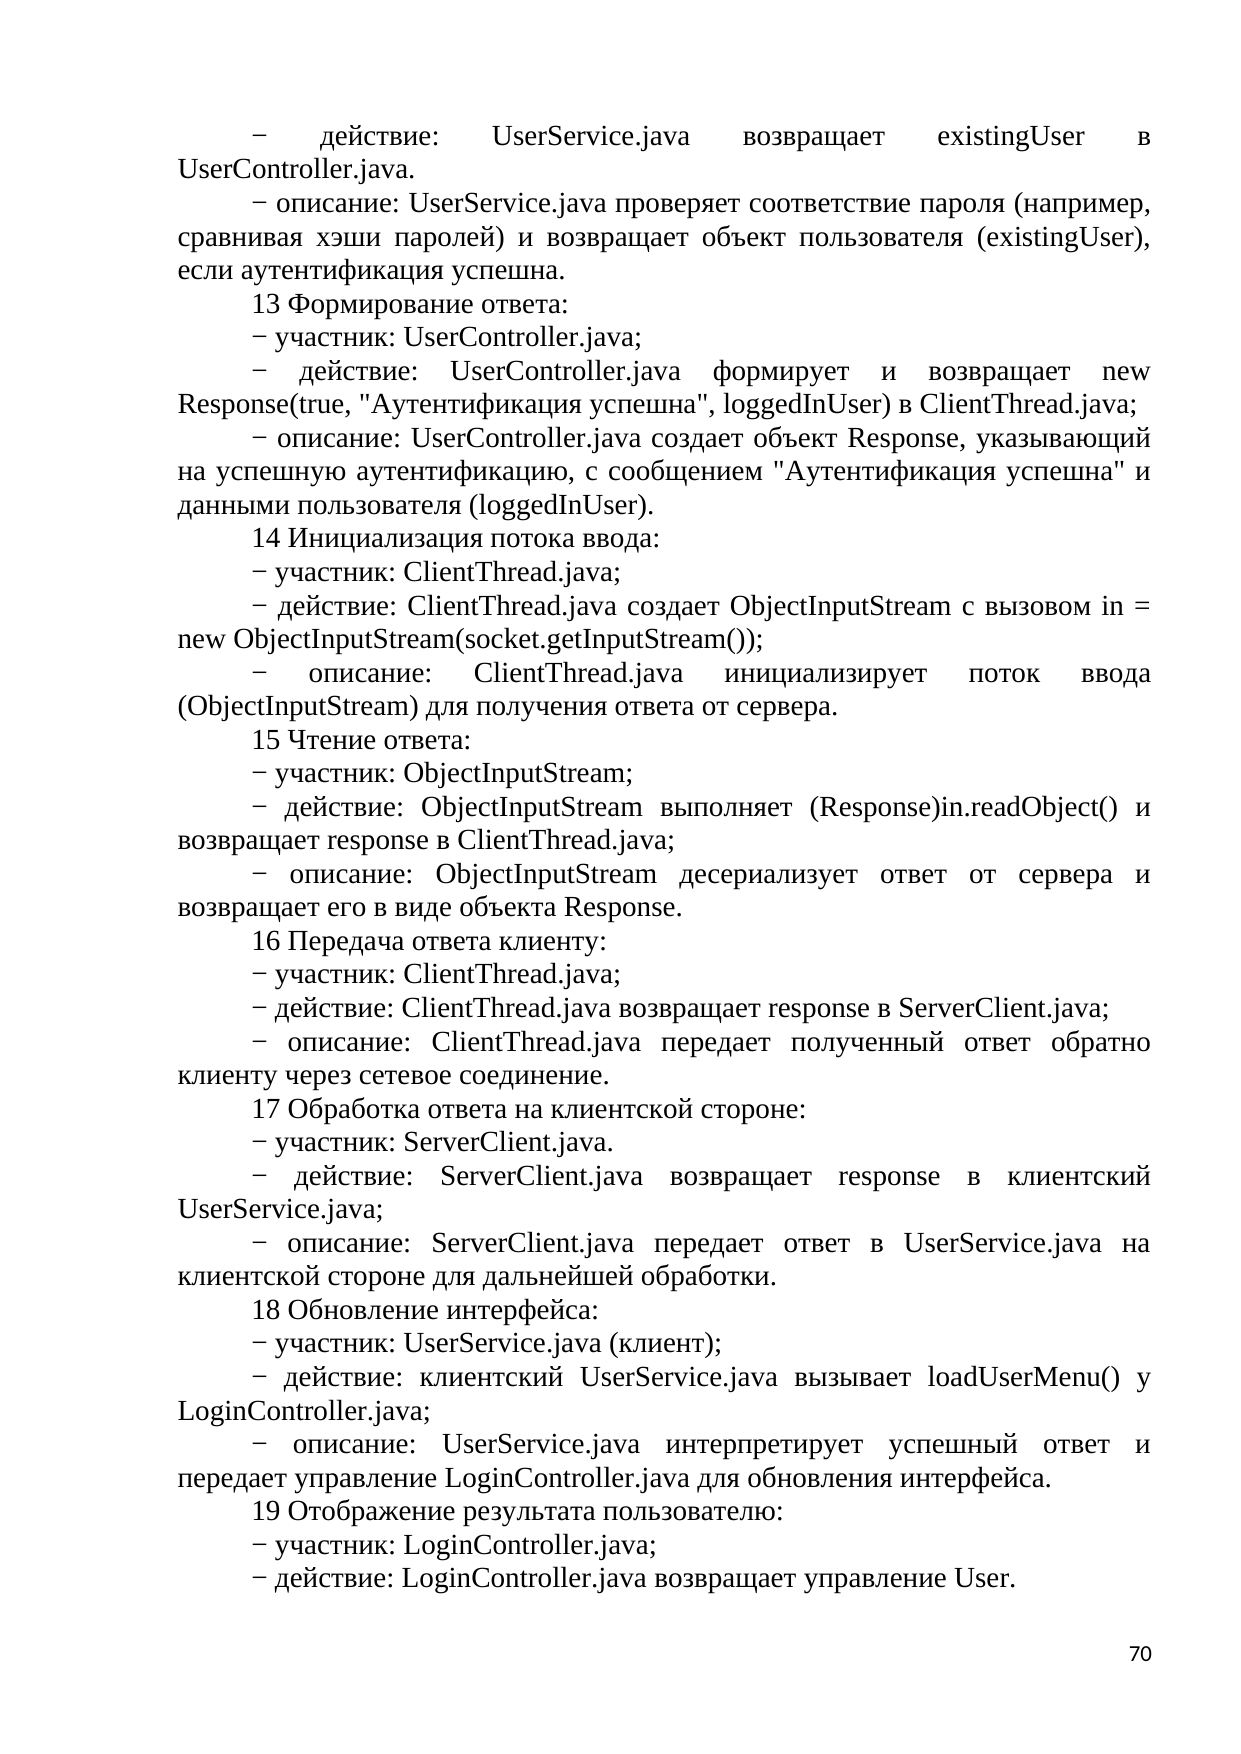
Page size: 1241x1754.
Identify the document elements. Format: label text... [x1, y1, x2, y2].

text 16 Передача ответа клиенту: [177, 923, 1152, 957]
text − участник: LoginController.java; [177, 1527, 1152, 1560]
text − действие: ObjectInputStream выполняет (Response)in.readObject() и возвращает response в ClientThread.java; [177, 789, 1152, 856]
text − описание: UserController.java создает объект Response, указывающий на успешную аутентификацию, с сообщением "Аутентификация успешна" и данными пользователя (loggedInUser). [177, 420, 1152, 521]
text − описание: UserService.java проверяет соответствие пароля (например, сравнивая хэши паролей) и возвращает объект пользователя (existingUser), если аутентификация успешна. [177, 185, 1152, 286]
text 18 Обновление интерфейса: [177, 1292, 1152, 1326]
text − описание: ClientThread.java передает полученный ответ обратно клиенту через сетевое соединение. [177, 1024, 1152, 1091]
text − описание: ObjectInputStream десериализует ответ от сервера и возвращает его в виде объекта Response. [177, 856, 1152, 923]
text − действие: UserService.java возвращает existingUser в UserController.java. [177, 118, 1152, 185]
text − действие: LoginController.java возвращает управление User. [177, 1560, 1152, 1594]
text − описание: ServerClient.java передает ответ в UserService.java на клиентской стороне для дальнейшей обработки. [177, 1225, 1152, 1292]
text 17 Обработка ответа на клиентской стороне: [177, 1091, 1152, 1124]
text − действие: UserController.java формирует и возвращает new Response(true, "Аутентификация успешна", loggedInUser) в ClientThread.java; [177, 353, 1152, 420]
text − действие: ClientThread.java возвращает response в ServerClient.java; [177, 990, 1152, 1024]
text − описание: UserService.java интерпретирует успешный ответ и передает управление LoginController.java для обновления интерфейса. [177, 1426, 1152, 1493]
text − действие: ServerClient.java возвращает response в клиентский UserService.java; [177, 1158, 1152, 1225]
text − участник: ObjectInputStream; [177, 755, 1152, 789]
text − описание: ClientThread.java инициализирует поток ввода (ObjectInputStream) для получения ответа от сервера. [177, 655, 1152, 722]
text − участник: ClientThread.java; [177, 957, 1152, 990]
text 14 Инициализация потока ввода: [177, 521, 1152, 554]
text 19 Отображение результата пользователю: [177, 1493, 1152, 1527]
text − участник: ServerClient.java. [177, 1124, 1152, 1158]
text − участник: UserController.java; [177, 319, 1152, 353]
text − действие: ClientThread.java создает ObjectInputStream с вызовом in = new ObjectInputStream(socket.getInputStream()); [177, 588, 1152, 655]
text − действие: клиентский UserService.java вызывает loadUserMenu() у LoginController.java; [177, 1359, 1152, 1426]
text 15 Чтение ответа: [177, 722, 1152, 755]
text 13 Формирование ответа: [177, 286, 1152, 319]
text − участник: UserService.java (клиент); [177, 1326, 1152, 1359]
text − участник: ClientThread.java; [177, 554, 1152, 588]
